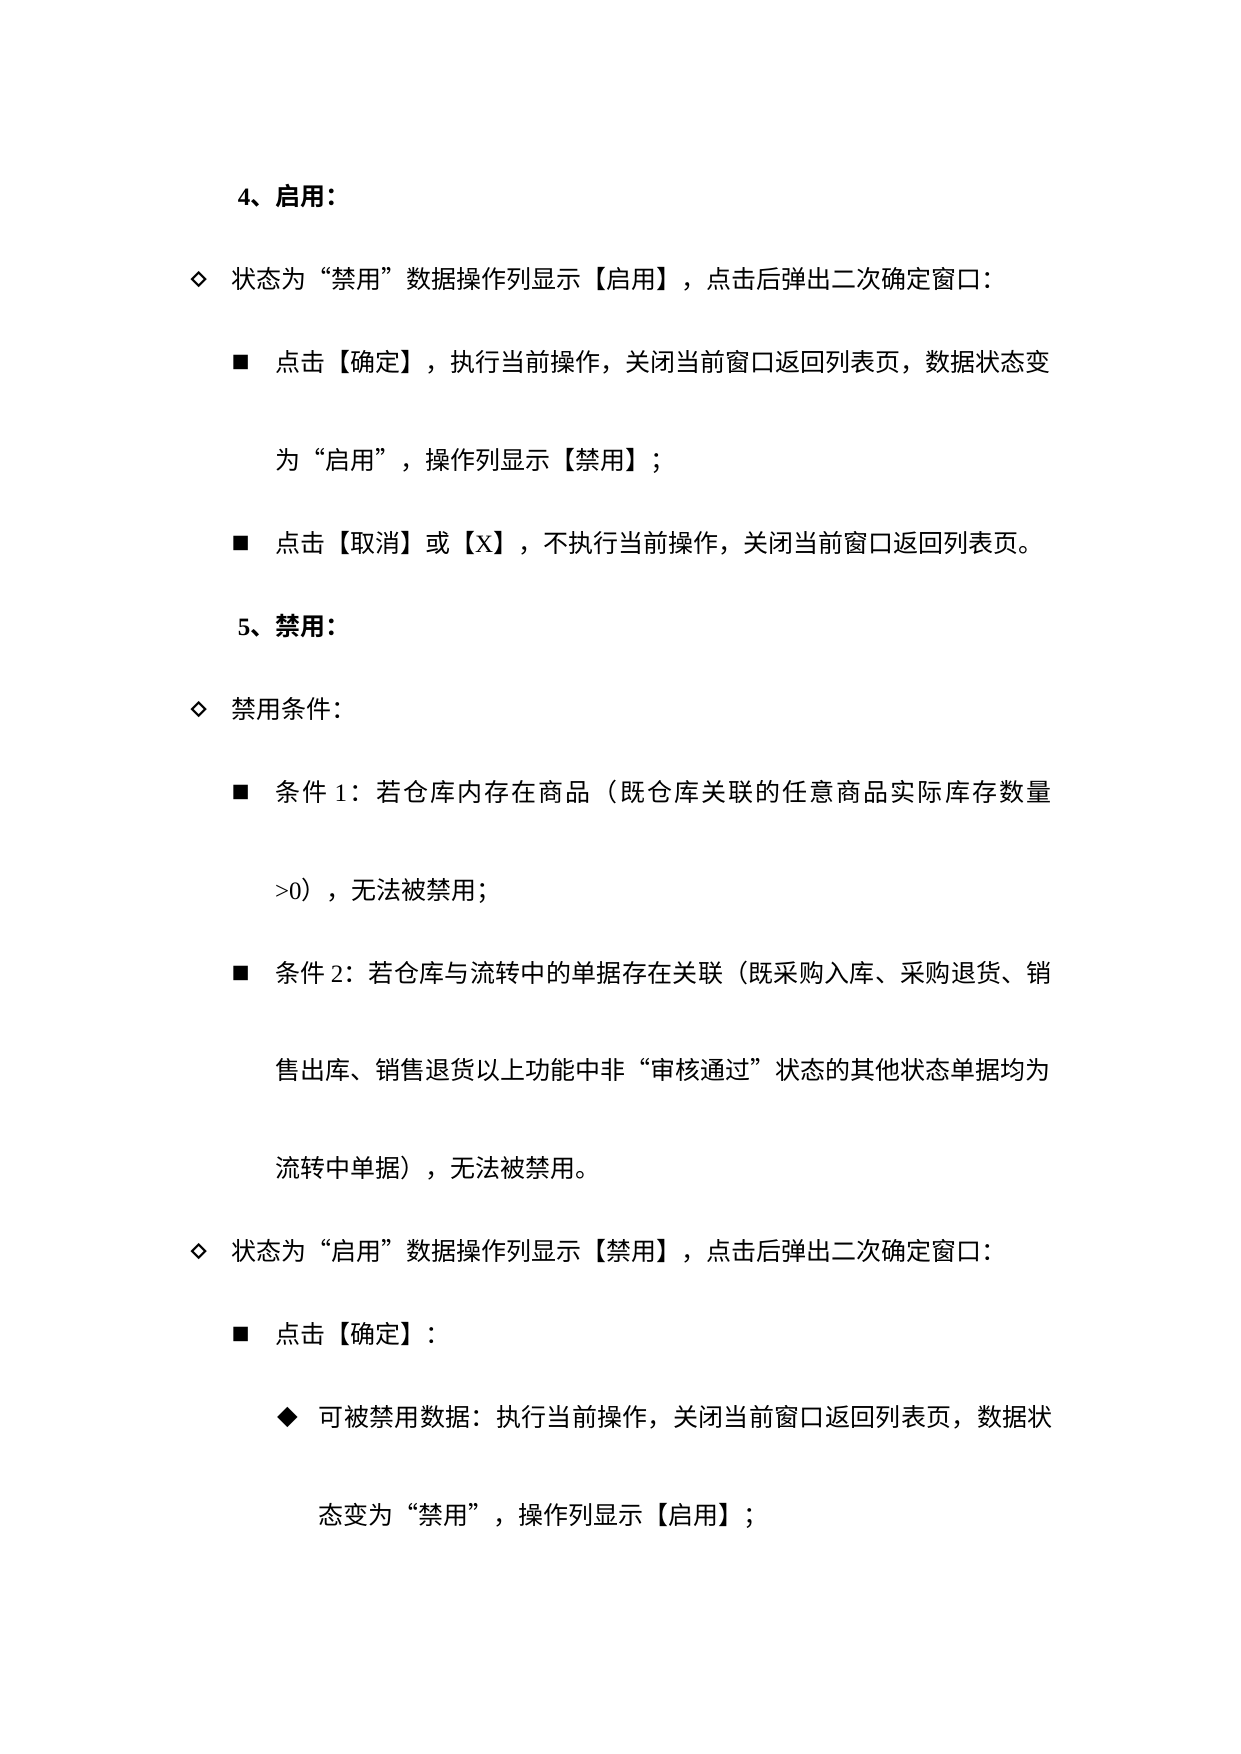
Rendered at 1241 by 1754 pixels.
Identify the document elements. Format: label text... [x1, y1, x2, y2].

list 点击【确定】： [231, 1300, 1053, 1365]
list 条件2：若仓库与流转中的单据存在关联（既采购入库、采购退货、销售出库、销售退货以上功能中非“审核通过”状态的其他状态单据均为流转中单据），无法被禁用。 [231, 939, 1053, 1199]
text 5、禁用： [187, 592, 1053, 657]
list 点击【取消】或【X】，不执行当前操作，关闭当前窗口返回列表页。 [231, 509, 1053, 574]
list 状态为“启用”数据操作列显示【禁用】，点击后弹出二次确定窗口： [187, 1217, 1053, 1282]
list 条件1：若仓库内存在商品（既仓库关联的任意商品实际库存数量>0），无法被禁用； [231, 758, 1053, 921]
text 4、启用： [187, 162, 1053, 227]
list 禁用条件： [187, 675, 1053, 740]
list 可被禁用数据：执行当前操作，关闭当前窗口返回列表页，数据状态变为“禁用”，操作列显示【启用】； [275, 1383, 1053, 1546]
list 状态为“禁用”数据操作列显示【启用】，点击后弹出二次确定窗口： [187, 245, 1053, 310]
list 点击【确定】，执行当前操作，关闭当前窗口返回列表页，数据状态变为“启用”，操作列显示【禁用】； [231, 328, 1053, 491]
